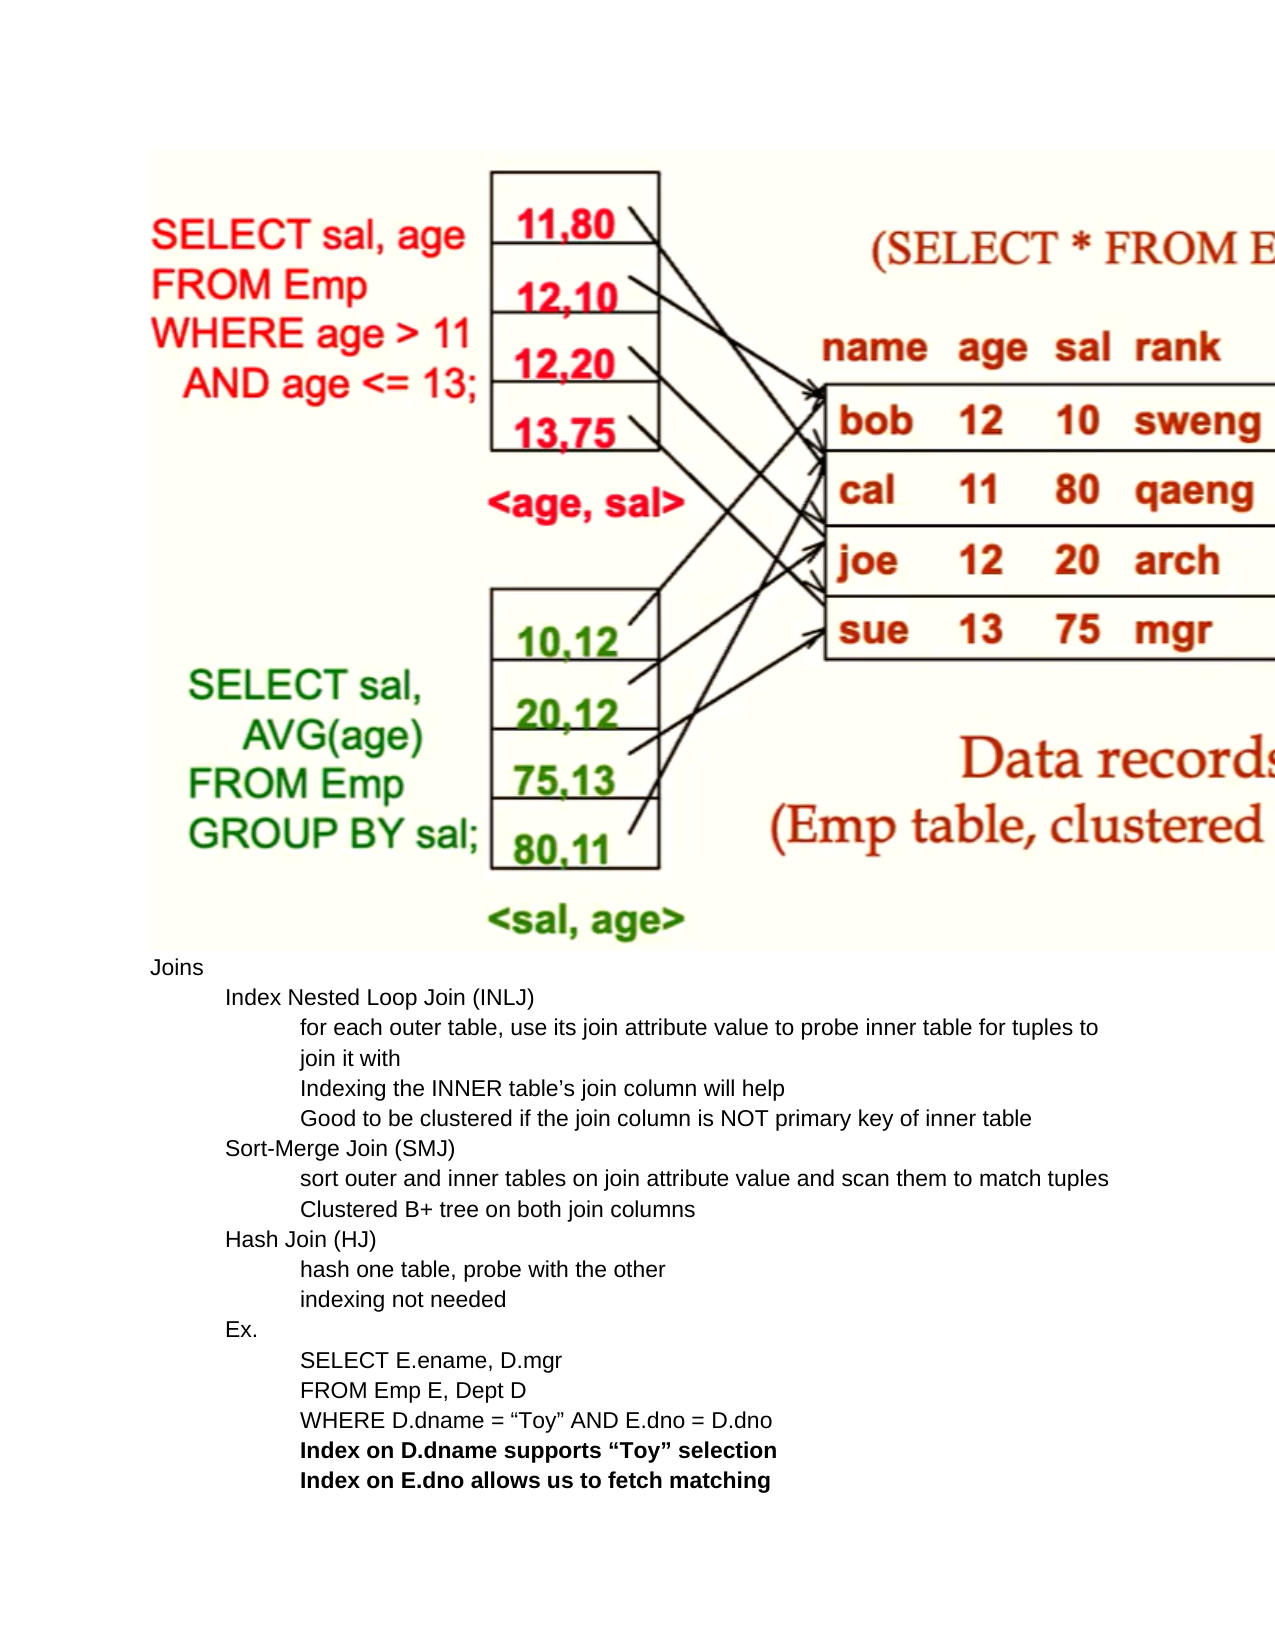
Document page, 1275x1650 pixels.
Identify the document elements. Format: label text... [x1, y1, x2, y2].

picture [150, 150, 1275, 950]
text SELECT E.ename, D.mgr [300, 1347, 1125, 1373]
text Index on E.dno allows us to fetch matching [300, 1467, 1125, 1494]
text Index Nested Loop Join (INLJ) [225, 984, 1125, 1010]
text Indexing the INNER table’s join column will help [300, 1075, 1125, 1101]
text FROM Emp E, Dept D [300, 1377, 1125, 1403]
text for each outer table, use its join attribute value to probe inner table for tuples to join it with [300, 1014, 1125, 1071]
text sort outer and inner tables on join attribute value and scan them to match tuples [300, 1165, 1125, 1192]
text indexing not needed [300, 1286, 1125, 1312]
text hash one table, probe with the other [300, 1256, 1125, 1282]
text Good to be clustered if the join column is NOT primary key of inner table [300, 1105, 1125, 1131]
text Index on D.dname supports “Toy” selection [300, 1437, 1125, 1463]
text WHERE D.dname = “Toy” AND E.dno = D.dno [300, 1407, 1125, 1433]
text Sort-Merge Join (SMJ) [225, 1135, 1125, 1161]
text Joins [150, 954, 1125, 980]
text Clustered B+ tree on both join columns [300, 1196, 1125, 1222]
text Hash Join (HJ) [225, 1226, 1125, 1252]
text Ex. [225, 1316, 1125, 1343]
